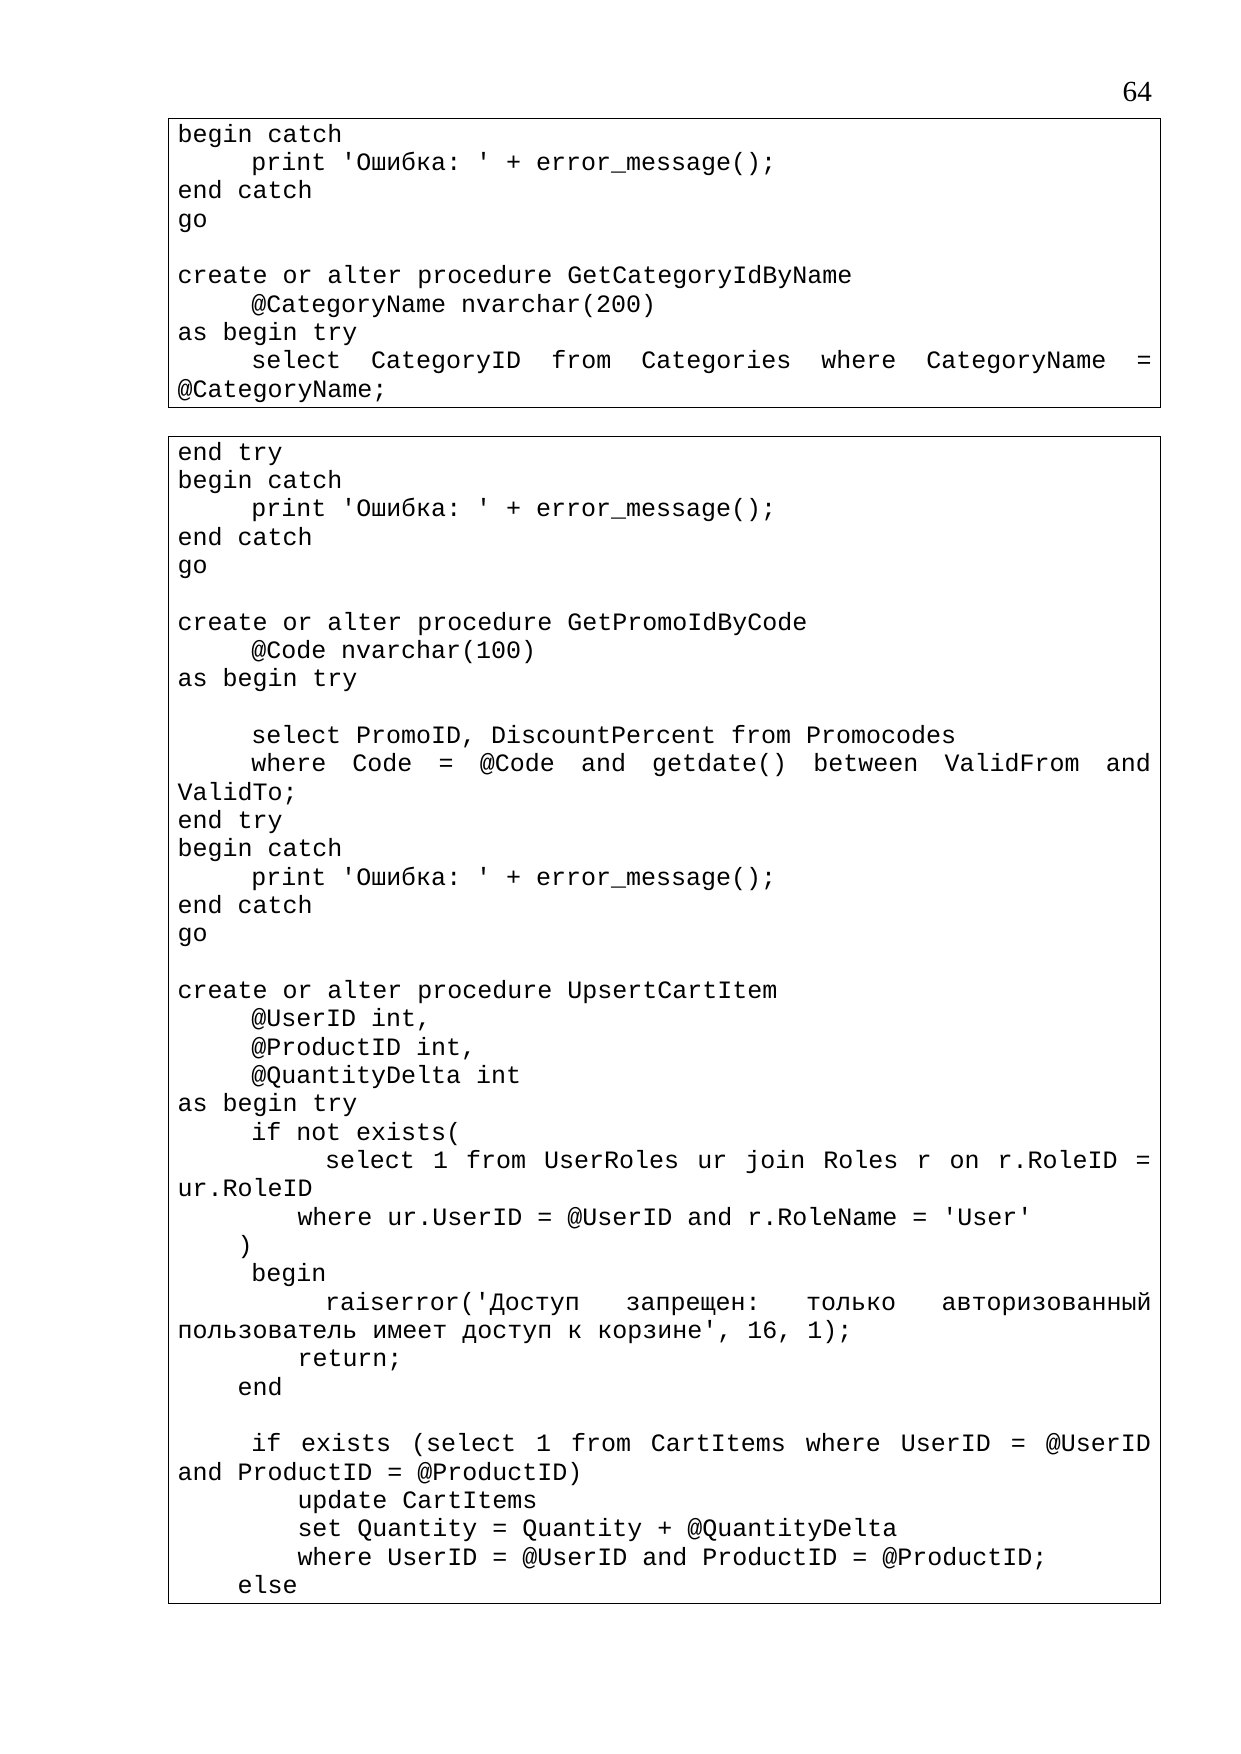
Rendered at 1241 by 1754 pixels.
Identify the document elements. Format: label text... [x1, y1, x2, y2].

text where ur.UserID = @UserID and r.RoleName = 'User' [177, 1204, 1152, 1232]
text begin [177, 1261, 1152, 1289]
text raiserror('Доступ запрещен: только авторизованный пользователь имеет доступ к корзине', 16, 1); [177, 1289, 1152, 1346]
text end try [169, 437, 1160, 467]
text begin catch [177, 467, 1152, 496]
text select CategoryID from Categories where CategoryName = @CategoryName; [169, 345, 1160, 407]
text @QuantityDelta int [177, 1062, 1152, 1091]
text set Quantity = Quantity + @QuantityDelta [177, 1516, 1152, 1544]
text as begin try [177, 666, 1152, 694]
text end [177, 1374, 1152, 1402]
text as begin try [177, 1091, 1152, 1119]
text if exists (select 1 from CartItems where UserID = @UserID and ProductID = @ProductID) [177, 1431, 1152, 1487]
text @CategoryName nvarchar(200) [177, 291, 1152, 319]
text ) [177, 1232, 1152, 1261]
text begin catch [177, 836, 1152, 864]
text update CartItems [177, 1487, 1152, 1516]
text go [177, 552, 1152, 581]
text go [177, 206, 1152, 234]
text print 'Ошибка: ' + error_message(); [177, 864, 1152, 892]
text as begin try [177, 319, 1152, 345]
text @UserID int, [177, 1006, 1152, 1034]
text where UserID = @UserID and ProductID = @ProductID; [177, 1544, 1152, 1569]
text print 'Ошибка: ' + error_message(); [177, 149, 1152, 178]
text create or alter procedure GetCategoryIdByName [177, 263, 1152, 291]
text where Code = @Code and getdate() between ValidFrom and ValidTo; [177, 751, 1152, 807]
text create or alter procedure UpsertCartItem [177, 977, 1152, 1006]
text go [177, 921, 1152, 949]
text select 1 from UserRoles ur join Roles r on r.RoleID = ur.RoleID [177, 1147, 1152, 1204]
text return; [177, 1346, 1152, 1374]
text create or alter procedure GetPromoIdByCode [177, 609, 1152, 637]
text end try [177, 807, 1152, 836]
text select PromoID, DiscountPercent from Promocodes [177, 722, 1152, 751]
text end catch [177, 178, 1152, 206]
text @Code nvarchar(100) [177, 637, 1152, 666]
text begin catch [169, 119, 1160, 149]
text end catch [177, 892, 1152, 921]
text print 'Ошибка: ' + error_message(); [177, 496, 1152, 524]
text @ProductID int, [177, 1034, 1152, 1062]
text else [169, 1569, 1160, 1603]
text if not exists( [177, 1119, 1152, 1147]
text end catch [177, 524, 1152, 552]
